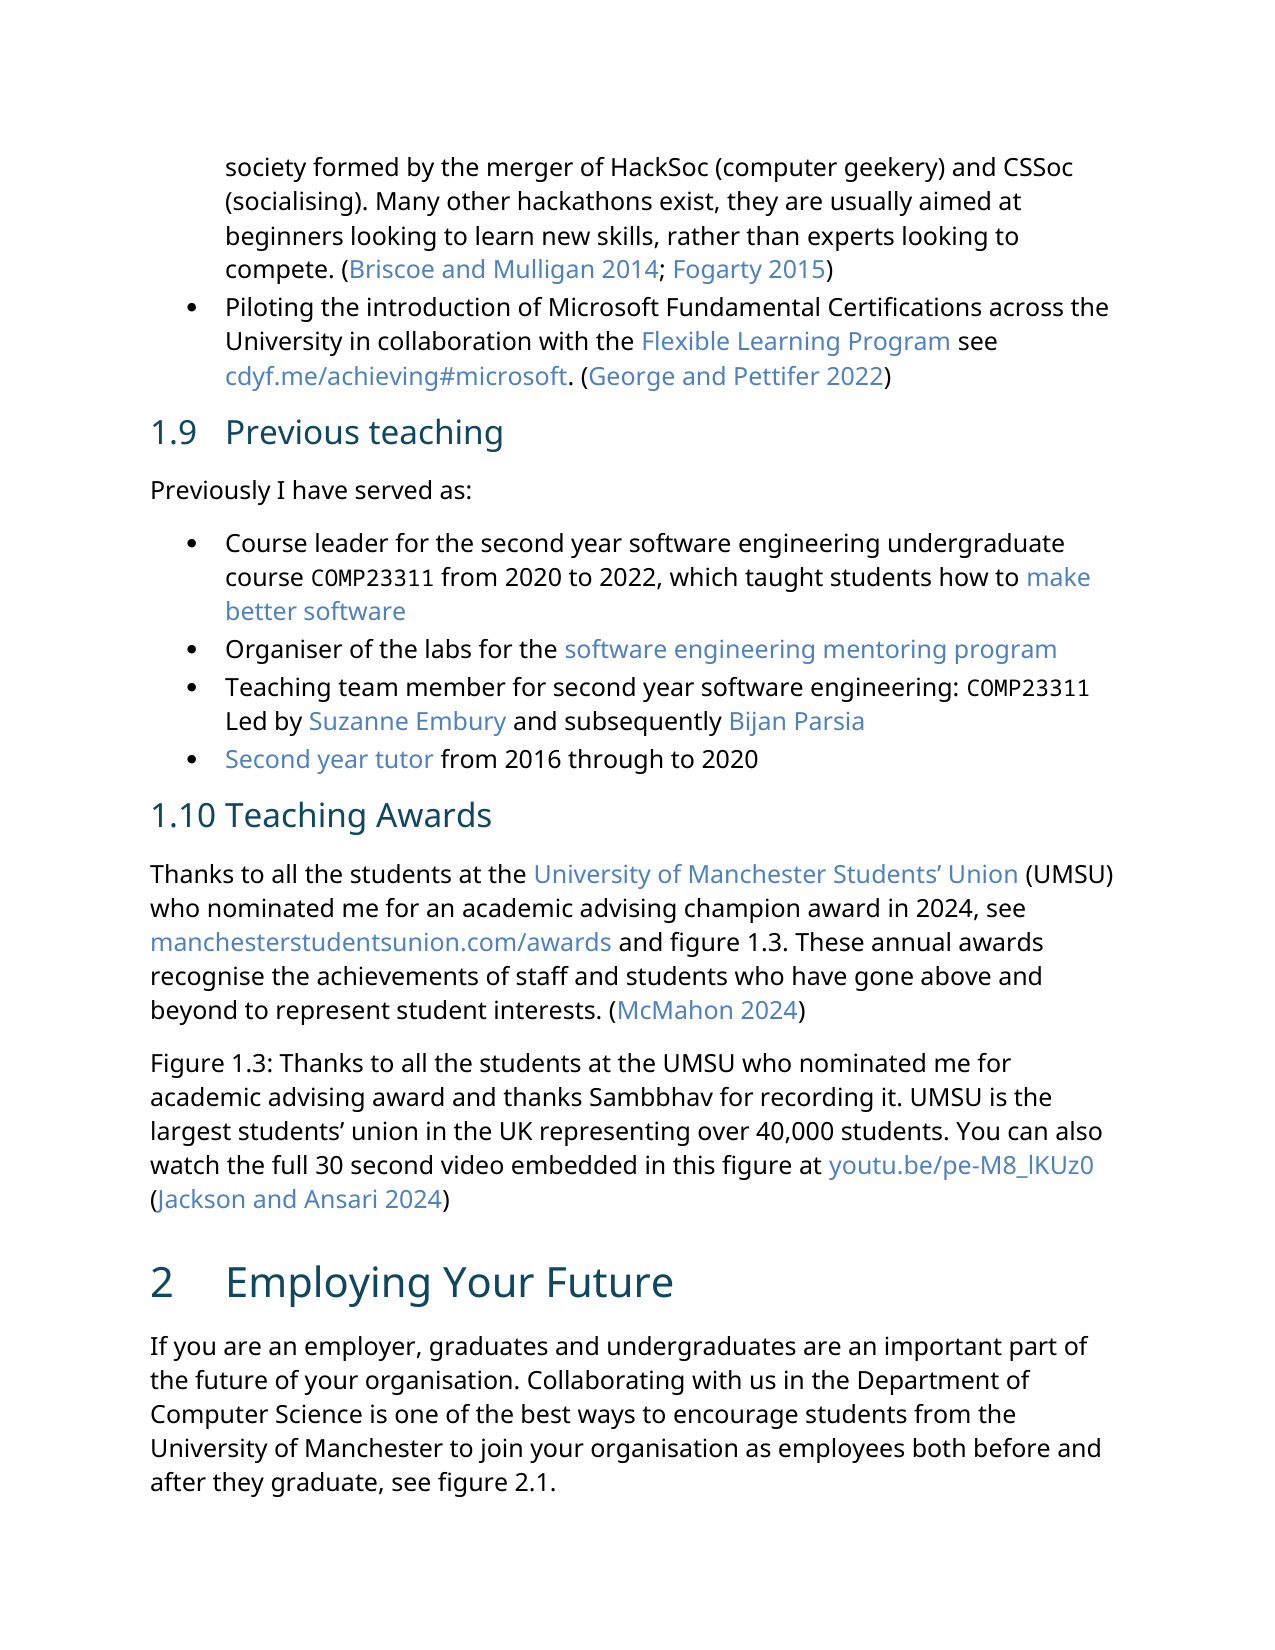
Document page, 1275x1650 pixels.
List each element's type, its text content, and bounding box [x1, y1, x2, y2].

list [187, 150, 1125, 286]
text Figure 1.3: Thanks to all the students at the UMSU who nominated me for academic advising award and thanks Sambbhav for recording it. UMSU is the largest students’ union in the UK representing over 40,000 students. You can also watch the full 30 second video embedded in this figure at youtu.be/pe-M8_lKUz0 (Jackson and Ansari 2024) [150, 1045, 1125, 1216]
subtitle 2 Employing Your Future [150, 1253, 1125, 1310]
subtitle 1.9 Previous teaching [150, 409, 1125, 454]
text Thanks to all the students at the University of Manchester Students’ Union (UMSU) who nominated me for an academic advising champion award in 2024, see manchesterstudentsunion.com/awards and figure 1.3. These annual awards recognise the achievements of staff and students who have gone above and beyond to represent student interests. (McMahon 2024) [150, 856, 1125, 1027]
list Piloting the introduction of Microsoft Fundamental Certifications across the University in collaboration with the Flexible Learning Program see cdyf.me/achieving#microsoft. (George and Pettifer 2022) [187, 290, 1125, 392]
subtitle 1.10 Teaching Awards [150, 792, 1125, 838]
text Previously I have served as: [150, 473, 1125, 507]
text If you are an employer, graduates and undergraduates are an important part of the future of your organisation. Collaborating with us in the Department of Computer Science is one of the best ways to encourage students from the University of Manchester to join your organisation as employees both before and after they graduate, see figure 2.1. [150, 1329, 1125, 1499]
list Teaching team member for second year software engineering: COMP23311 Led by Suzanne Embury and subsequently Bijan Parsia [187, 669, 1125, 738]
list Second year tutor from 2016 through to 2020 [187, 741, 1125, 776]
list Organiser of the labs for the software engineering mentoring program [187, 632, 1125, 666]
list Course leader for the second year software engineering undergraduate course COMP23311 from 2020 to 2022, which taught students how to make better software [187, 526, 1125, 628]
